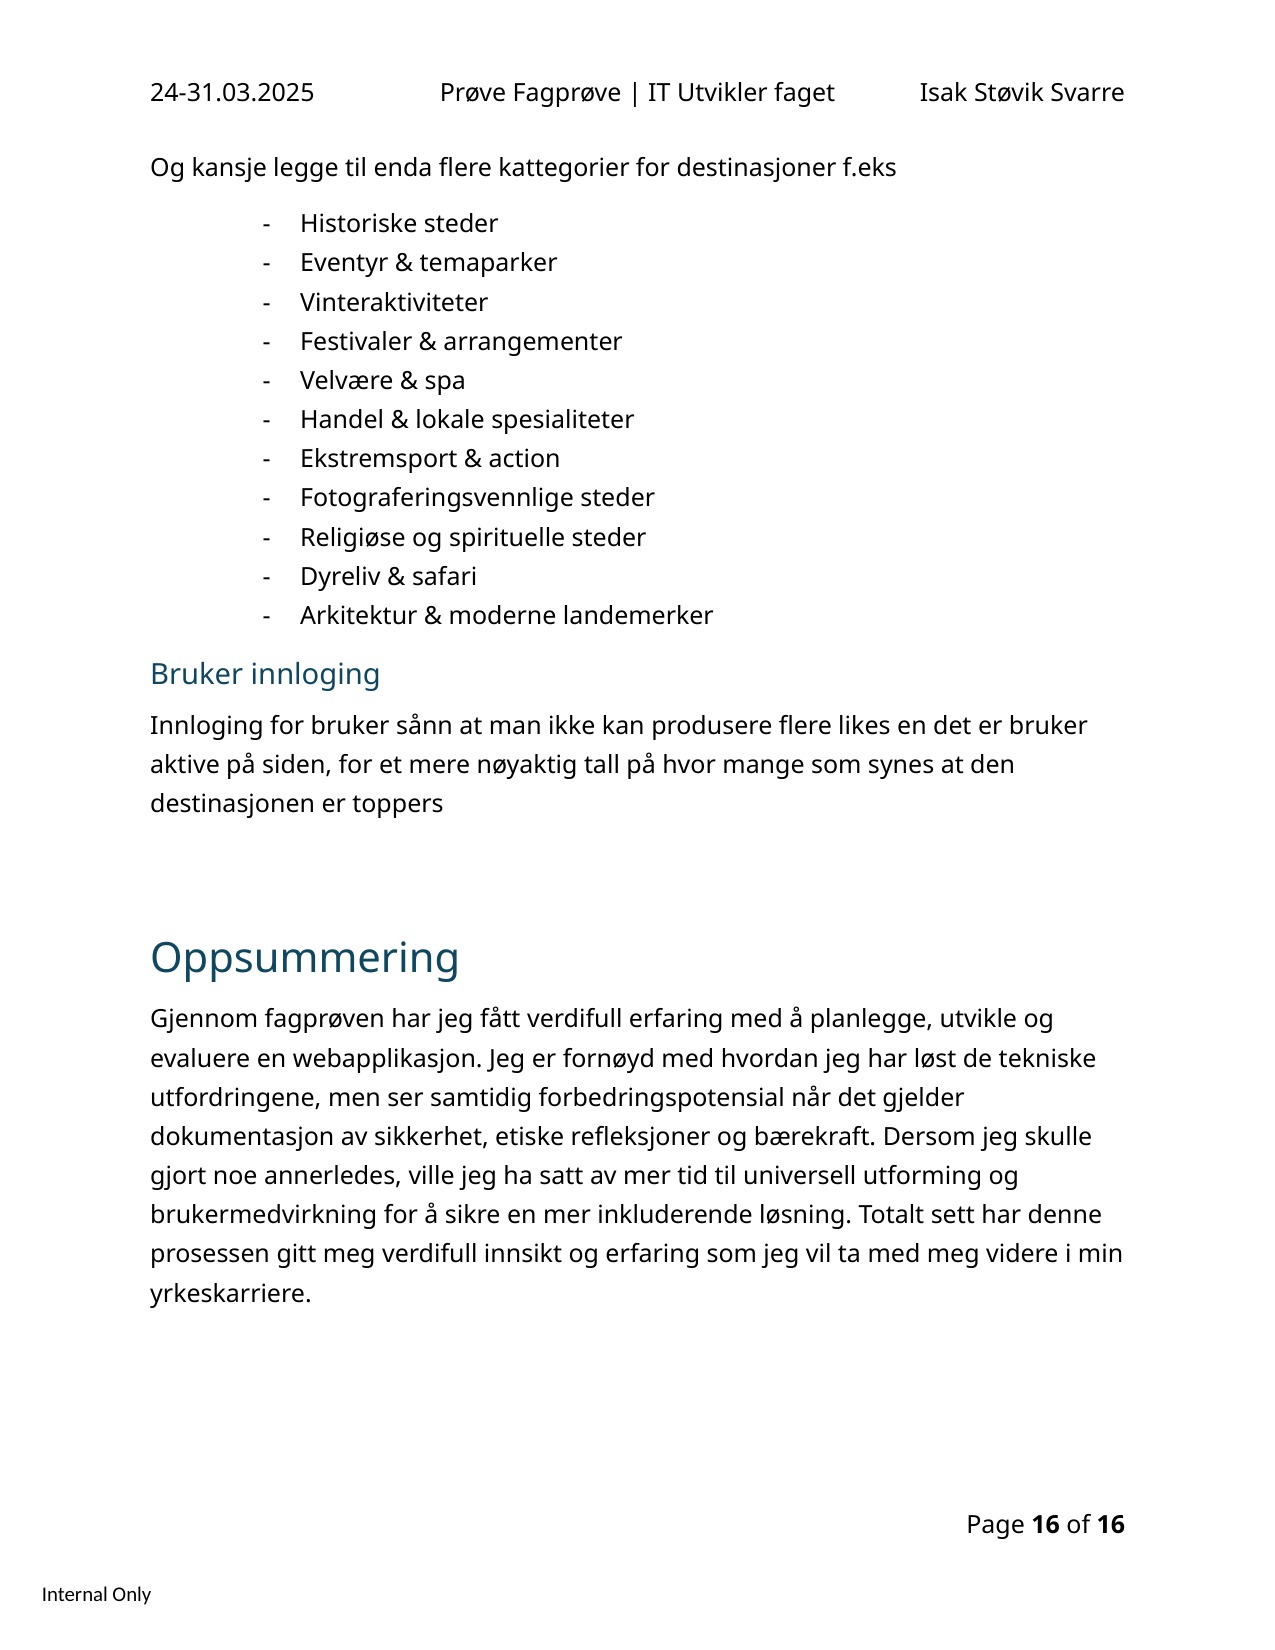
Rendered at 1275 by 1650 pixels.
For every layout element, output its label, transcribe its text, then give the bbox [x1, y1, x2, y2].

text Gjennom fagprøven har jeg fått verdifull erfaring med å planlegge, utvikle og evaluere en webapplikasjon. Jeg er fornøyd med hvordan jeg har løst de tekniske utfordringene, men ser samtidig forbedringspotensial når det gjelder dokumentasjon av sikkerhet, etiske refleksjoner og bærekraft. Dersom jeg skulle gjort noe annerledes, ville jeg ha satt av mer tid til universell utforming og brukermedvirkning for å sikre en mer inkluderende løsning. Totalt sett har denne prosessen gitt meg verdifull innsikt og erfaring som jeg vil ta med meg videre i min yrkeskarriere. [150, 1001, 1125, 1309]
list Dyreliv & safari [262, 558, 1125, 592]
list Vinteraktiviteter [262, 284, 1125, 318]
list Ekstremsport & action [262, 441, 1125, 475]
text Innloging for bruker sånn at man ikke kan produsere flere likes en det er bruker aktive på siden, for et mere nøyaktig tall på hvor mange som synes at den destinasjonen er toppers [150, 707, 1125, 820]
list Velvære & spa [262, 362, 1125, 397]
list Handel & lokale spesialiteter [262, 402, 1125, 436]
list Festivaler & arrangementer [262, 323, 1125, 357]
list Religiøse og spirituelle steder [262, 519, 1125, 553]
list Eventyr & temaparker [262, 245, 1125, 279]
list Arkitektur & moderne landemerker [262, 597, 1125, 632]
subtitle Bruker innloging [150, 653, 1125, 693]
list Fotograferingsvennlige steder [262, 480, 1125, 514]
list Historiske steder [262, 206, 1125, 240]
text Og kansje legge til enda flere kattegorier for destinasjoner f.eks [150, 150, 1125, 184]
subtitle Oppsummering [150, 862, 1125, 984]
